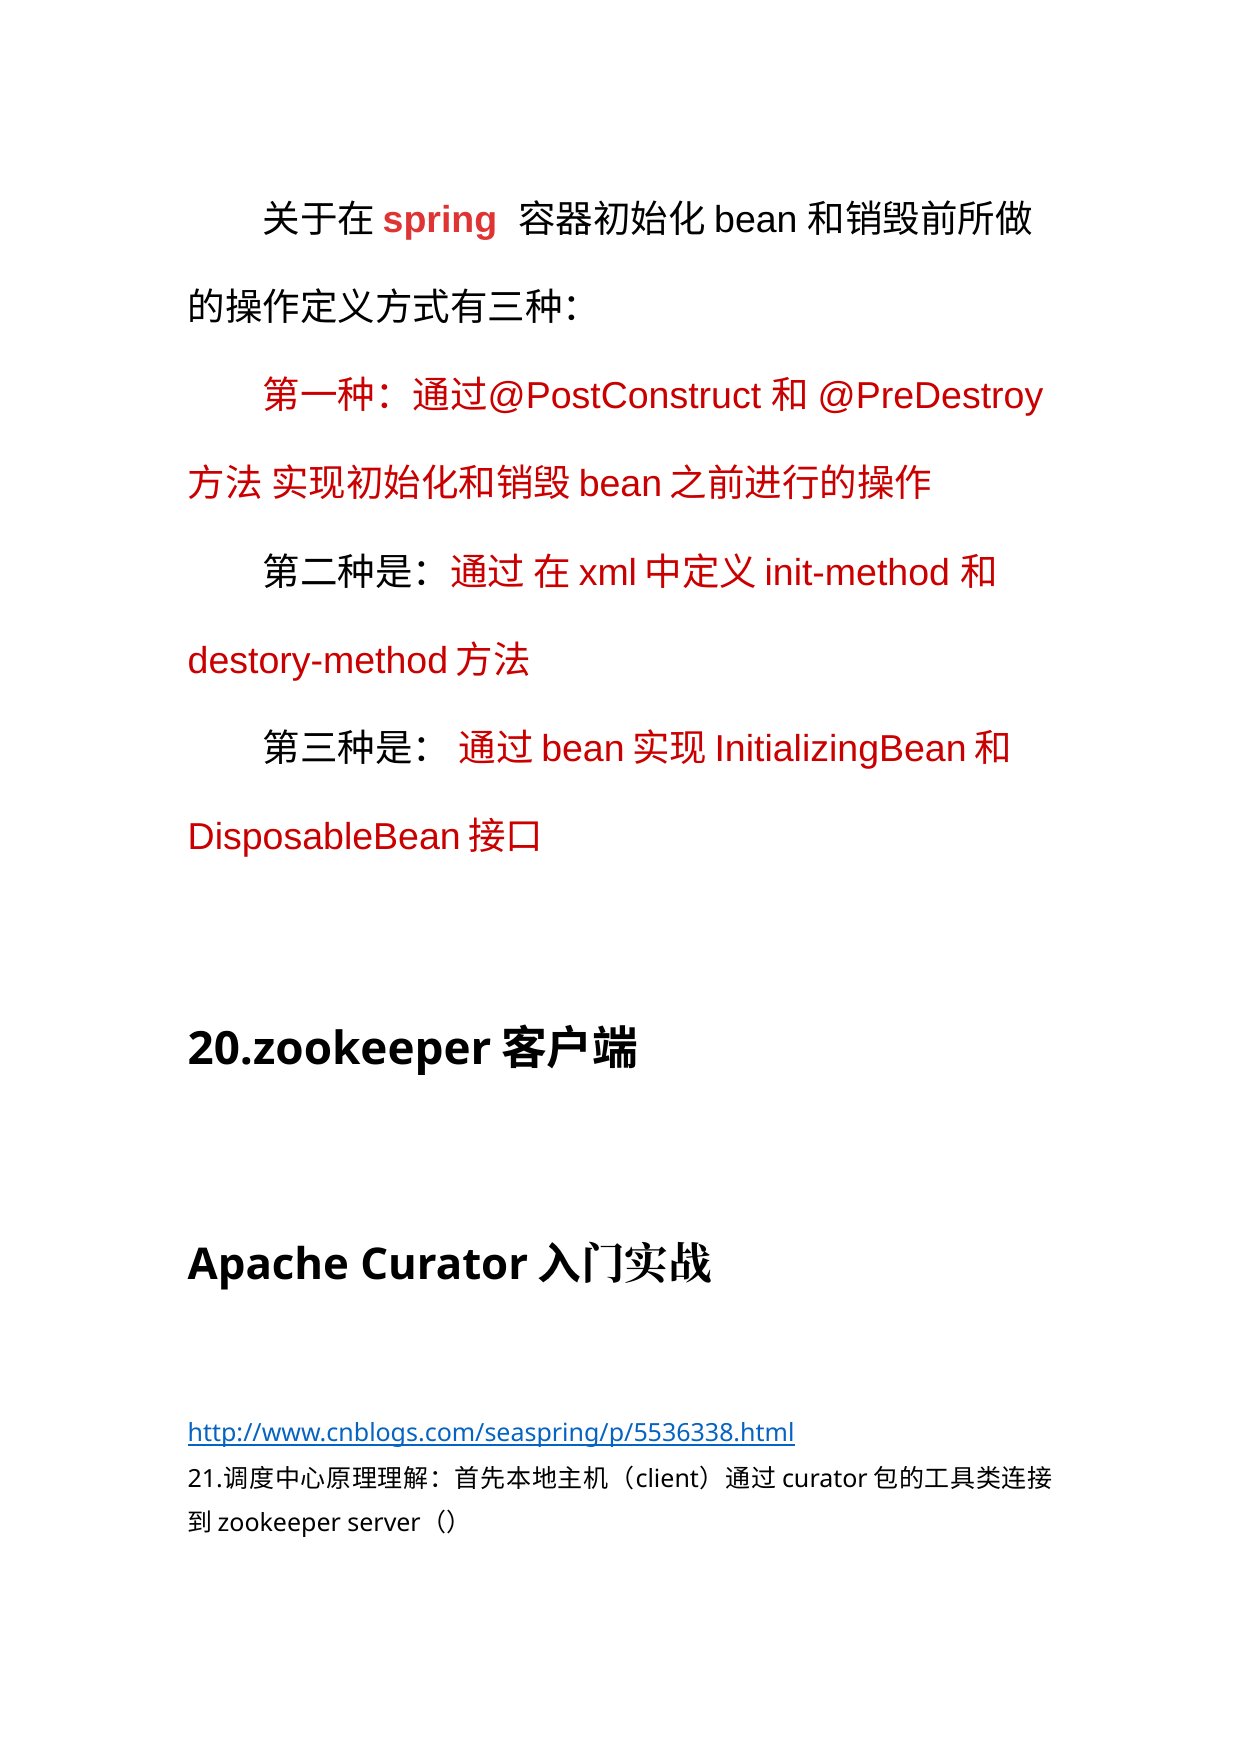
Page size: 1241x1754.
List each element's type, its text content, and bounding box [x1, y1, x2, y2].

text 21.调度中心原理理解：首先本地主机（client）通过curator包的工具类连接到zookeeper server（） [187, 1454, 1053, 1542]
text 关于在spring 容器初始化 bean 和销毁前所做的操作定义方式有三种： [187, 172, 1053, 348]
subtitle Apache Curator入门实战 [187, 1217, 1053, 1305]
text 第一种：通过@PostConstruct 和 @PreDestroy 方法 实现初始化和销毁bean之前进行的操作 [187, 348, 1053, 524]
text http://www.cnblogs.com/seaspring/p/5536338.html [187, 1410, 1053, 1454]
text 第二种是：通过 在xml中定义init-method 和 destory-method方法 [187, 524, 1053, 701]
text 第三种是： 通过bean实现InitializingBean和 DisposableBean接口 [187, 701, 1053, 877]
subtitle 20.zookeeper客户端 [187, 1001, 1053, 1089]
